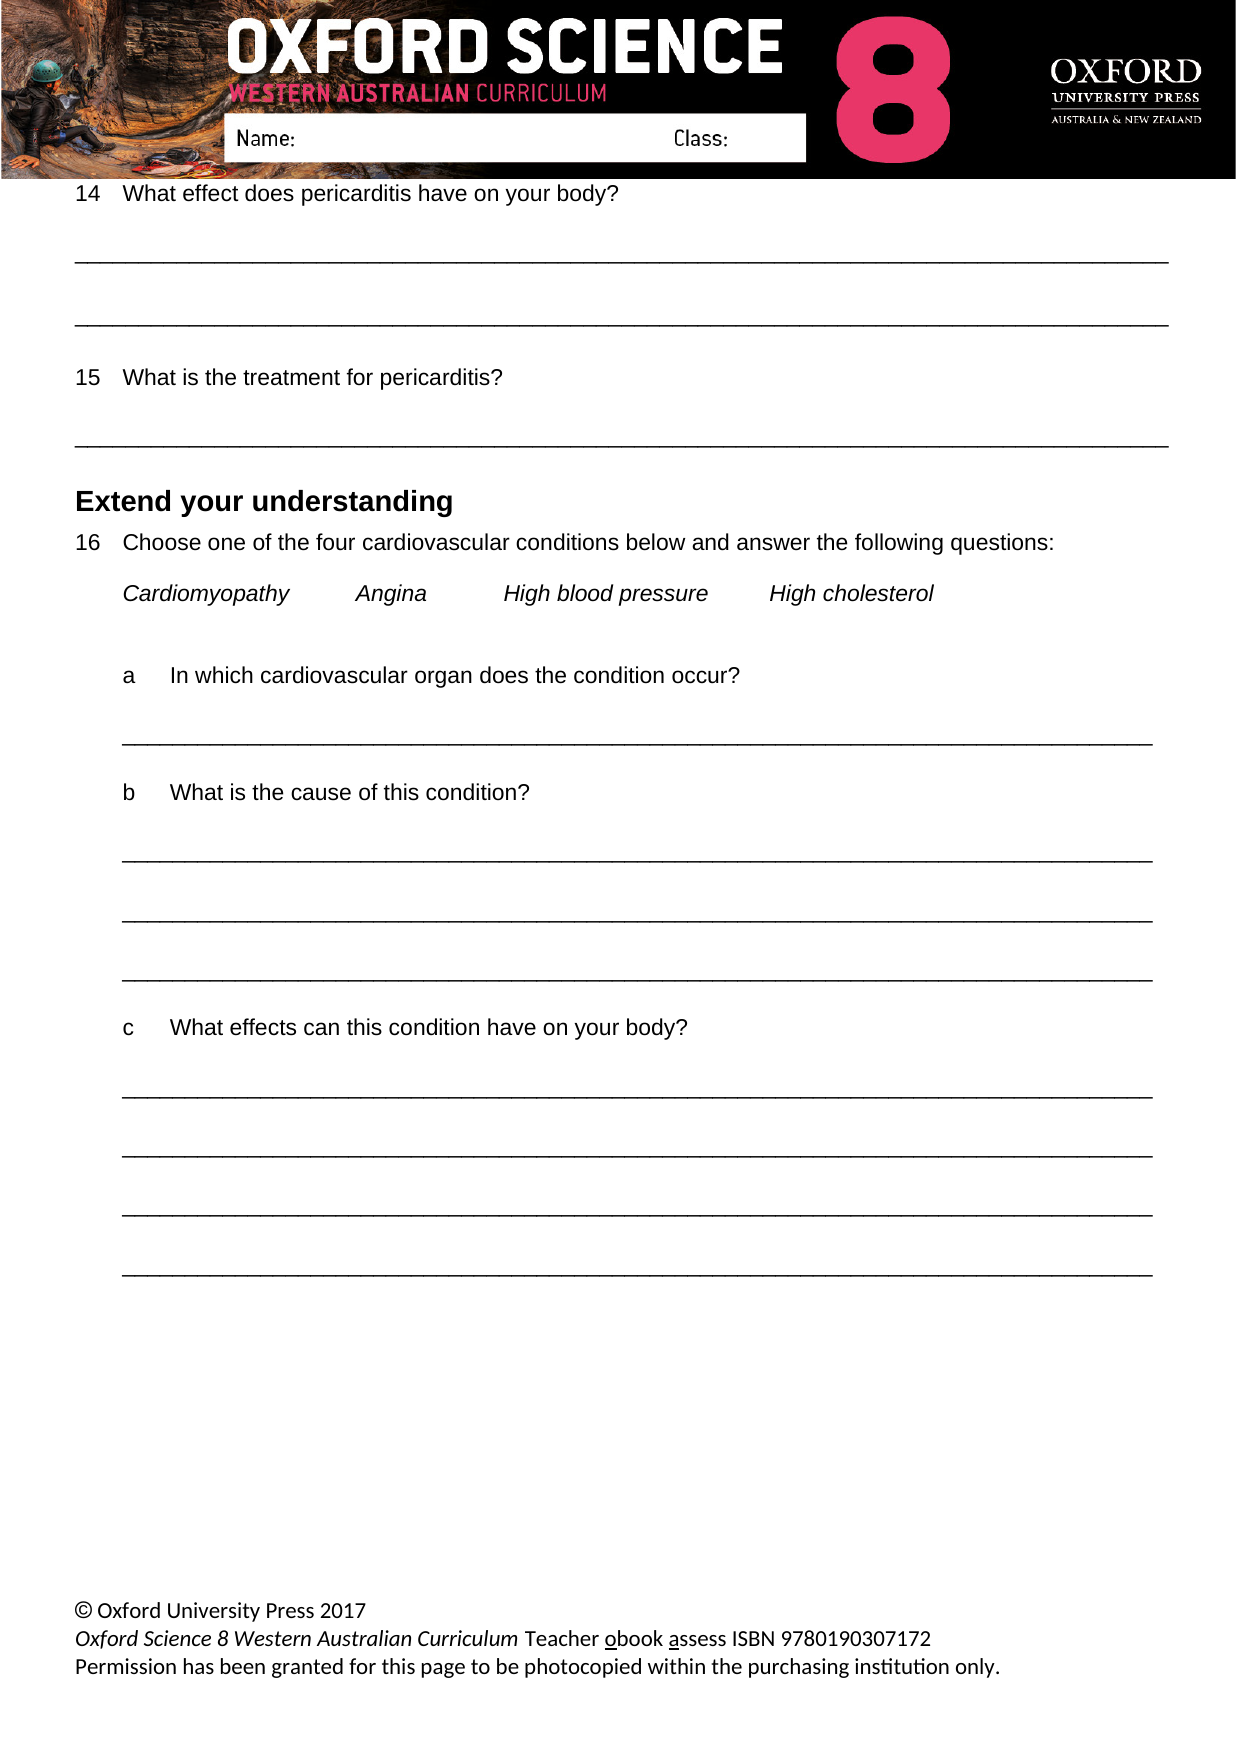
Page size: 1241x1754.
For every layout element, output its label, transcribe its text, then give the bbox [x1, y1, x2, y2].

list b What is the cause of this condition? [122, 779, 1165, 805]
list 14 What effect does pericarditis have on your body? [75, 178, 1165, 206]
list c What effects can this condition have on your body? [122, 1014, 1165, 1041]
picture [0, 0, 1236, 178]
text Cardiomyopathy Angina High blood pressure High cholesterol [75, 580, 1165, 607]
text Extend your understanding [75, 484, 1165, 518]
list 15 What is the treatment for pericarditis? [75, 363, 1165, 390]
list a In which cardiovascular organ does the condition occur? [122, 662, 1165, 688]
list 16 Choose one of the four cardiovascular conditions below and answer the following questions: [75, 529, 1165, 555]
